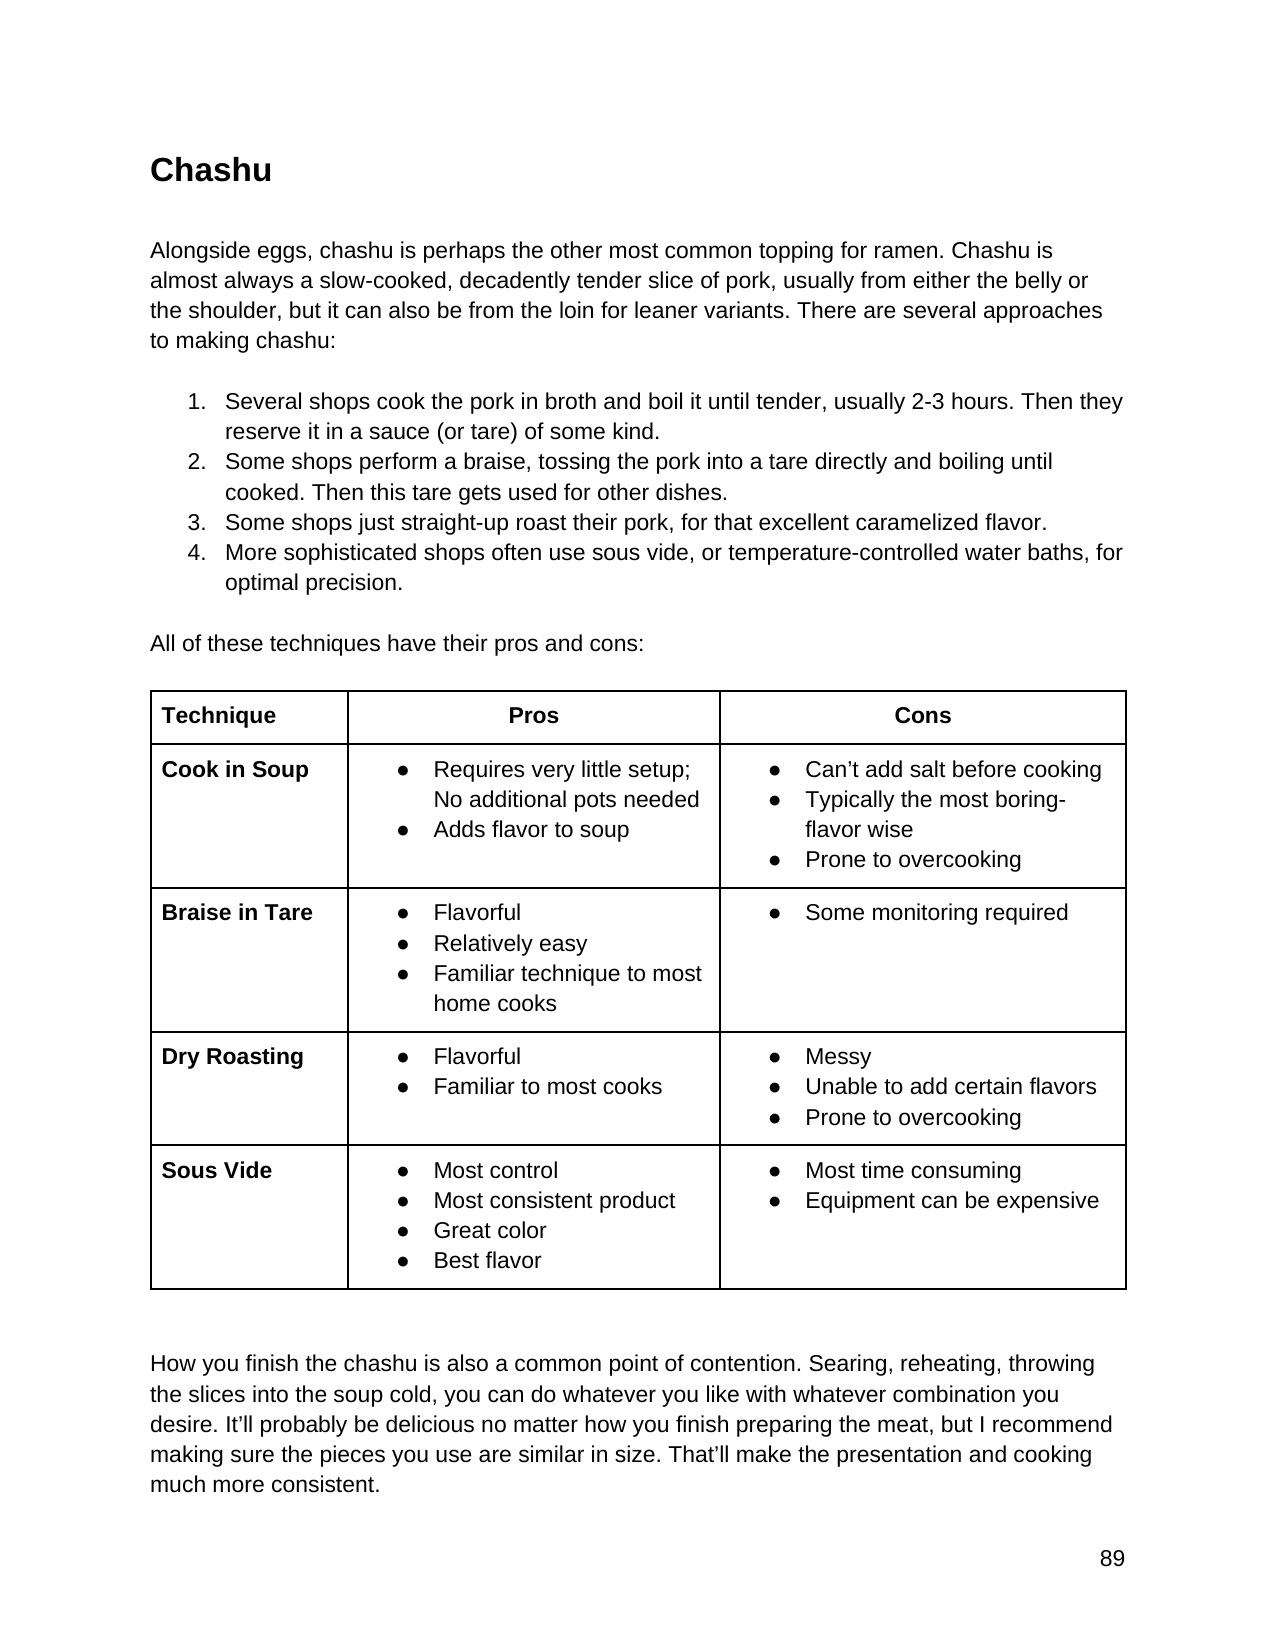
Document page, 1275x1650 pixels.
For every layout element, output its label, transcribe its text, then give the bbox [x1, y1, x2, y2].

table_cell Flavorful Relatively easy Familiar technique to most home cooks [349, 889, 719, 1031]
table_cell Requires very little setup; No additional pots needed Adds flavor to soup [349, 745, 719, 887]
table_cell Most time consuming Equipment can be expensive [721, 1146, 1125, 1288]
table_cell Flavorful Familiar to most cooks [349, 1033, 719, 1144]
text All of these techniques have their pros and cons: [150, 629, 1125, 656]
table_cell Most control Most consistent product Great color Best flavor [349, 1146, 719, 1288]
table_cell Dry Roasting [152, 1033, 347, 1144]
list Several shops cook the pork in broth and boil it until tender, usually 2-3 hours. Then they reserve it in a sauce (or tare) of some kind. [187, 388, 1125, 444]
table_cell Braise in Tare [152, 889, 347, 1031]
table_cell Messy Unable to add certain flavors Prone to overcooking [721, 1033, 1125, 1144]
list Some shops perform a braise, tossing the pork into a tare directly and boiling until cooked. Then this tare gets used for other dishes. [187, 448, 1125, 505]
list More sophisticated shops often use sous vide, or temperature-controlled water baths, for optimal precision. [187, 539, 1125, 596]
table_header Pros [349, 692, 719, 743]
table_cell Some monitoring required [721, 889, 1125, 1031]
table_cell Can’t add salt before cooking Typically the most boring-flavor wise Prone to overcooking [721, 745, 1125, 887]
table_header Technique [152, 692, 347, 743]
table_cell Cook in Soup [152, 745, 347, 887]
table_header Cons [721, 692, 1125, 743]
subtitle Chashu [150, 150, 1125, 188]
text How you finish the chashu is also a common point of contention. Searing, reheating, throwing the slices into the soup cold, you can do whatever you like with whatever combination you desire. It’ll probably be delicious no matter how you finish preparing the meat, but I recommend making sure the pieces you use are similar in size. That’ll make the presentation and cooking much more consistent. [150, 1350, 1125, 1498]
text Alongside eggs, chashu is perhaps the other most common topping for ramen. Chashu is almost always a slow-cooked, decadently tender slice of pork, usually from either the belly or the shoulder, but it can also be from the loin for leaner variants. There are several approaches to making chashu: [150, 237, 1125, 354]
list Some shops just straight-up roast their pork, for that excellent caramelized flavor. [187, 509, 1125, 535]
table_cell Sous Vide [152, 1146, 347, 1288]
